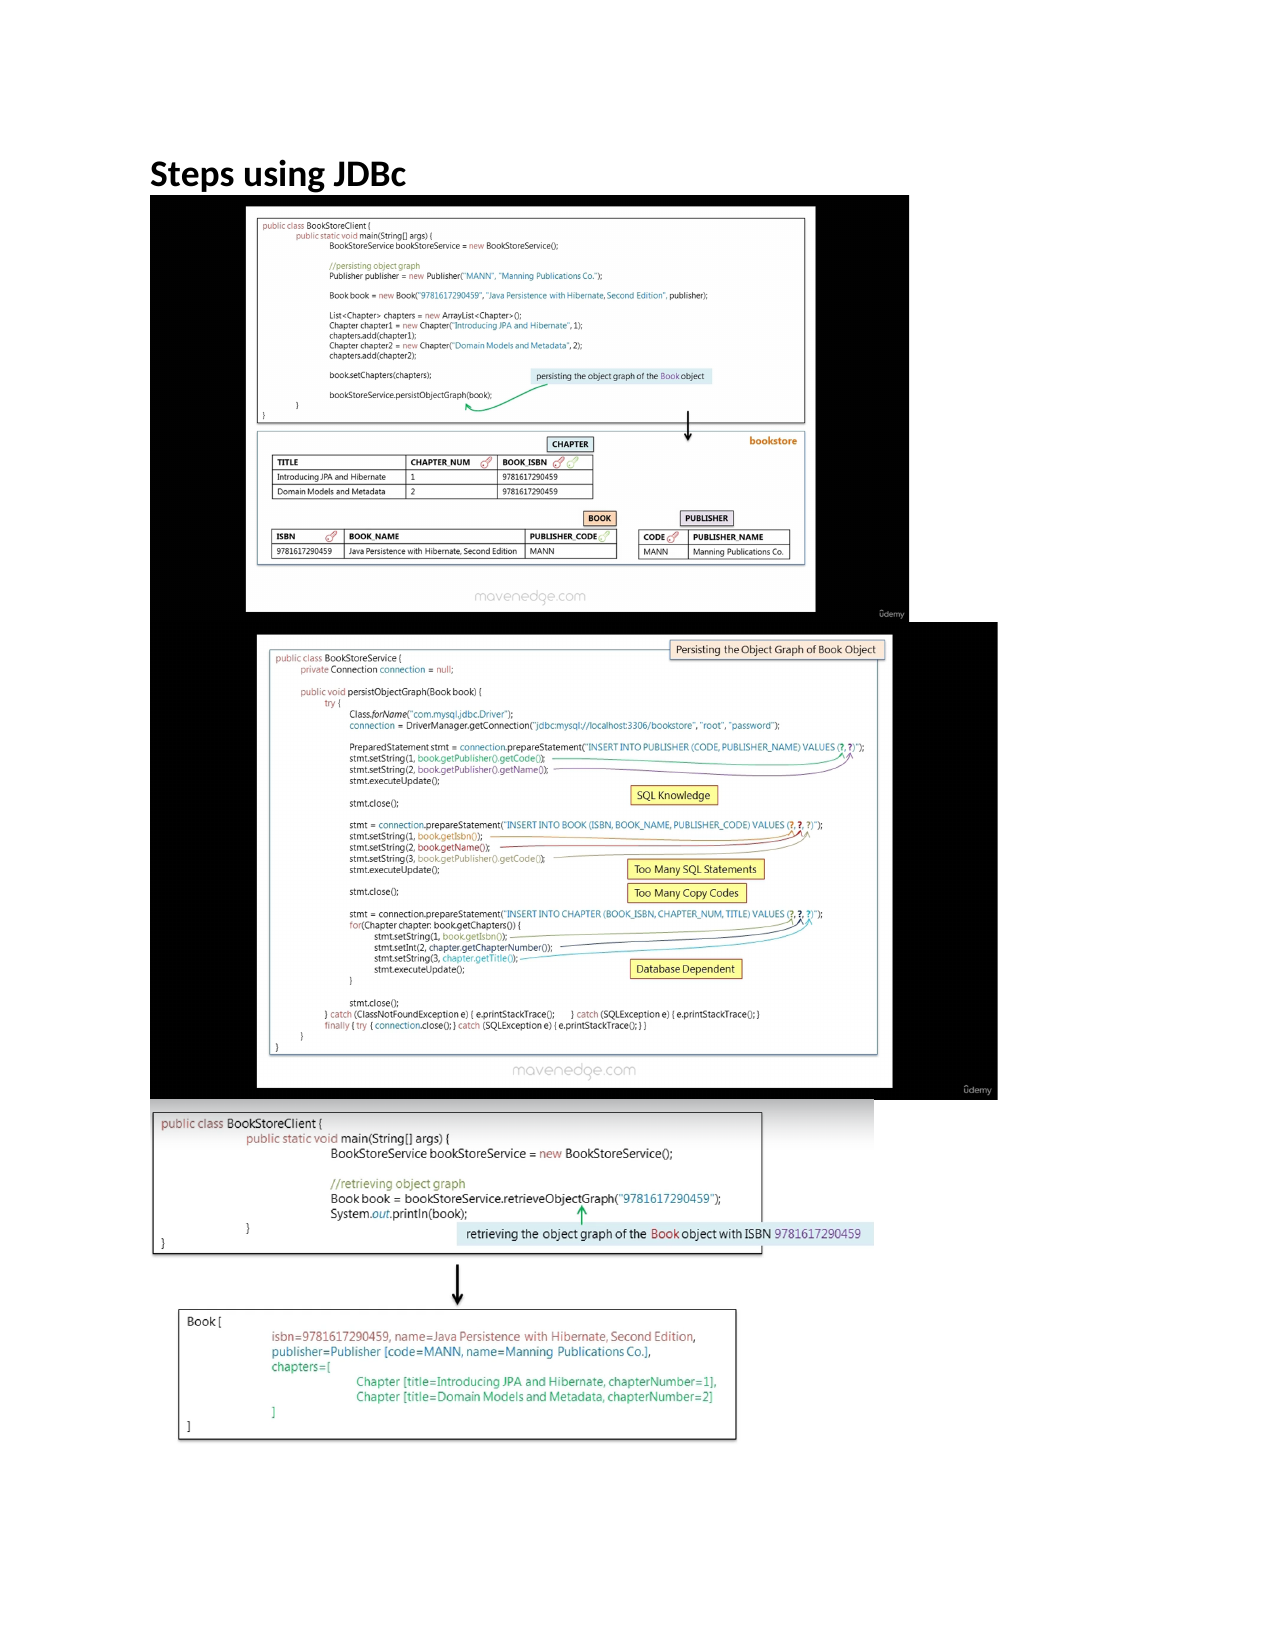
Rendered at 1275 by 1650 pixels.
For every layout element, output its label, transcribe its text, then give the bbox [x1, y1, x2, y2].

picture [150, 195, 998, 1465]
